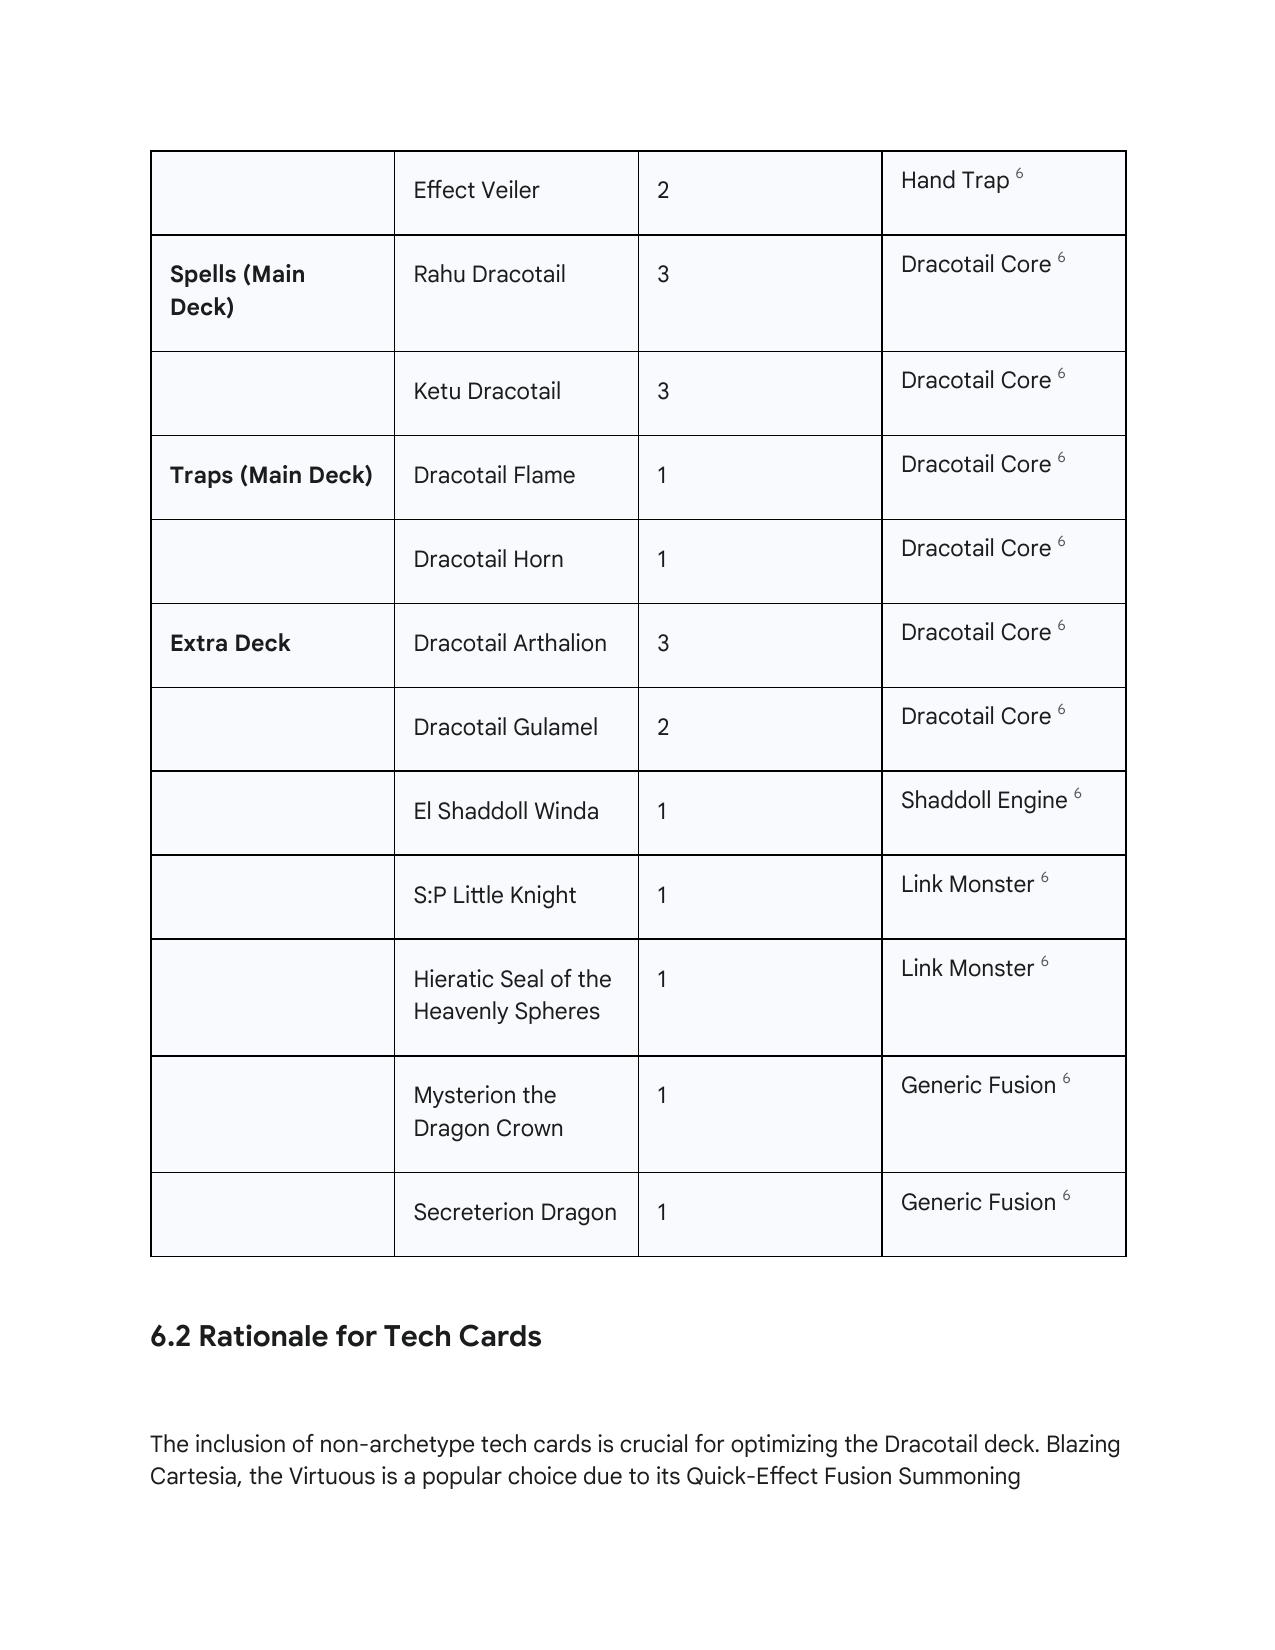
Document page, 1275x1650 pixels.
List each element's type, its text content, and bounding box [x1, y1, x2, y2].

table_cell Link Monster 6 [883, 856, 1125, 938]
table_cell Shaddoll Engine 6 [883, 772, 1125, 854]
table_cell [152, 1057, 394, 1172]
table_cell Dracotail Core 6 [883, 688, 1125, 770]
table_cell 1 [639, 772, 881, 854]
table_cell Generic Fusion 6 [883, 1173, 1125, 1256]
table_cell 1 [639, 1173, 881, 1256]
table_cell Dracotail Core 6 [883, 520, 1125, 602]
table_cell [152, 772, 394, 854]
table_cell 1 [639, 520, 881, 602]
subtitle 6.2 Rationale for Tech Cards [150, 1318, 1125, 1354]
table_cell [152, 1173, 394, 1256]
table_cell 3 [639, 236, 881, 351]
table_cell [152, 940, 394, 1055]
table_cell 1 [639, 436, 881, 518]
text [150, 1430, 1125, 1491]
table_cell Dracotail Flame [395, 436, 638, 518]
table_cell Dracotail Core 6 [883, 352, 1125, 434]
table_cell 1 [639, 856, 881, 938]
table_cell 3 [639, 604, 881, 686]
table_cell Spells (Main Deck) [152, 236, 394, 351]
table_cell [152, 152, 394, 234]
table_cell [152, 520, 394, 602]
table_cell Dracotail Arthalion [395, 604, 638, 686]
table_cell Extra Deck [152, 604, 394, 686]
table_cell 1 [639, 940, 881, 1055]
table_cell Rahu Dracotail [395, 236, 638, 351]
table_cell Hand Trap 6 [883, 152, 1125, 234]
table_cell Effect Veiler [395, 152, 638, 234]
table_cell Dracotail Gulamel [395, 688, 638, 770]
table_cell Generic Fusion 6 [883, 1057, 1125, 1172]
table_cell 2 [639, 688, 881, 770]
table_cell Mysterion the Dragon Crown [395, 1057, 638, 1172]
table_cell Ketu Dracotail [395, 352, 638, 434]
table_cell Dracotail Core 6 [883, 436, 1125, 518]
table_cell Traps (Main Deck) [152, 436, 394, 518]
table_cell Dracotail Core 6 [883, 236, 1125, 351]
table_cell Link Monster 6 [883, 940, 1125, 1055]
table_cell [152, 856, 394, 938]
table_cell Dracotail Horn [395, 520, 638, 602]
table_cell 2 [639, 152, 881, 234]
table_cell [152, 352, 394, 434]
table_cell Dracotail Core 6 [883, 604, 1125, 686]
table_cell S:P Little Knight [395, 856, 638, 938]
table_cell El Shaddoll Winda [395, 772, 638, 854]
table_cell 1 [639, 1057, 881, 1172]
table_cell [152, 688, 394, 770]
table_cell Hieratic Seal of the Heavenly Spheres [395, 940, 638, 1055]
table_cell 3 [639, 352, 881, 434]
table_cell Secreterion Dragon [395, 1173, 638, 1256]
